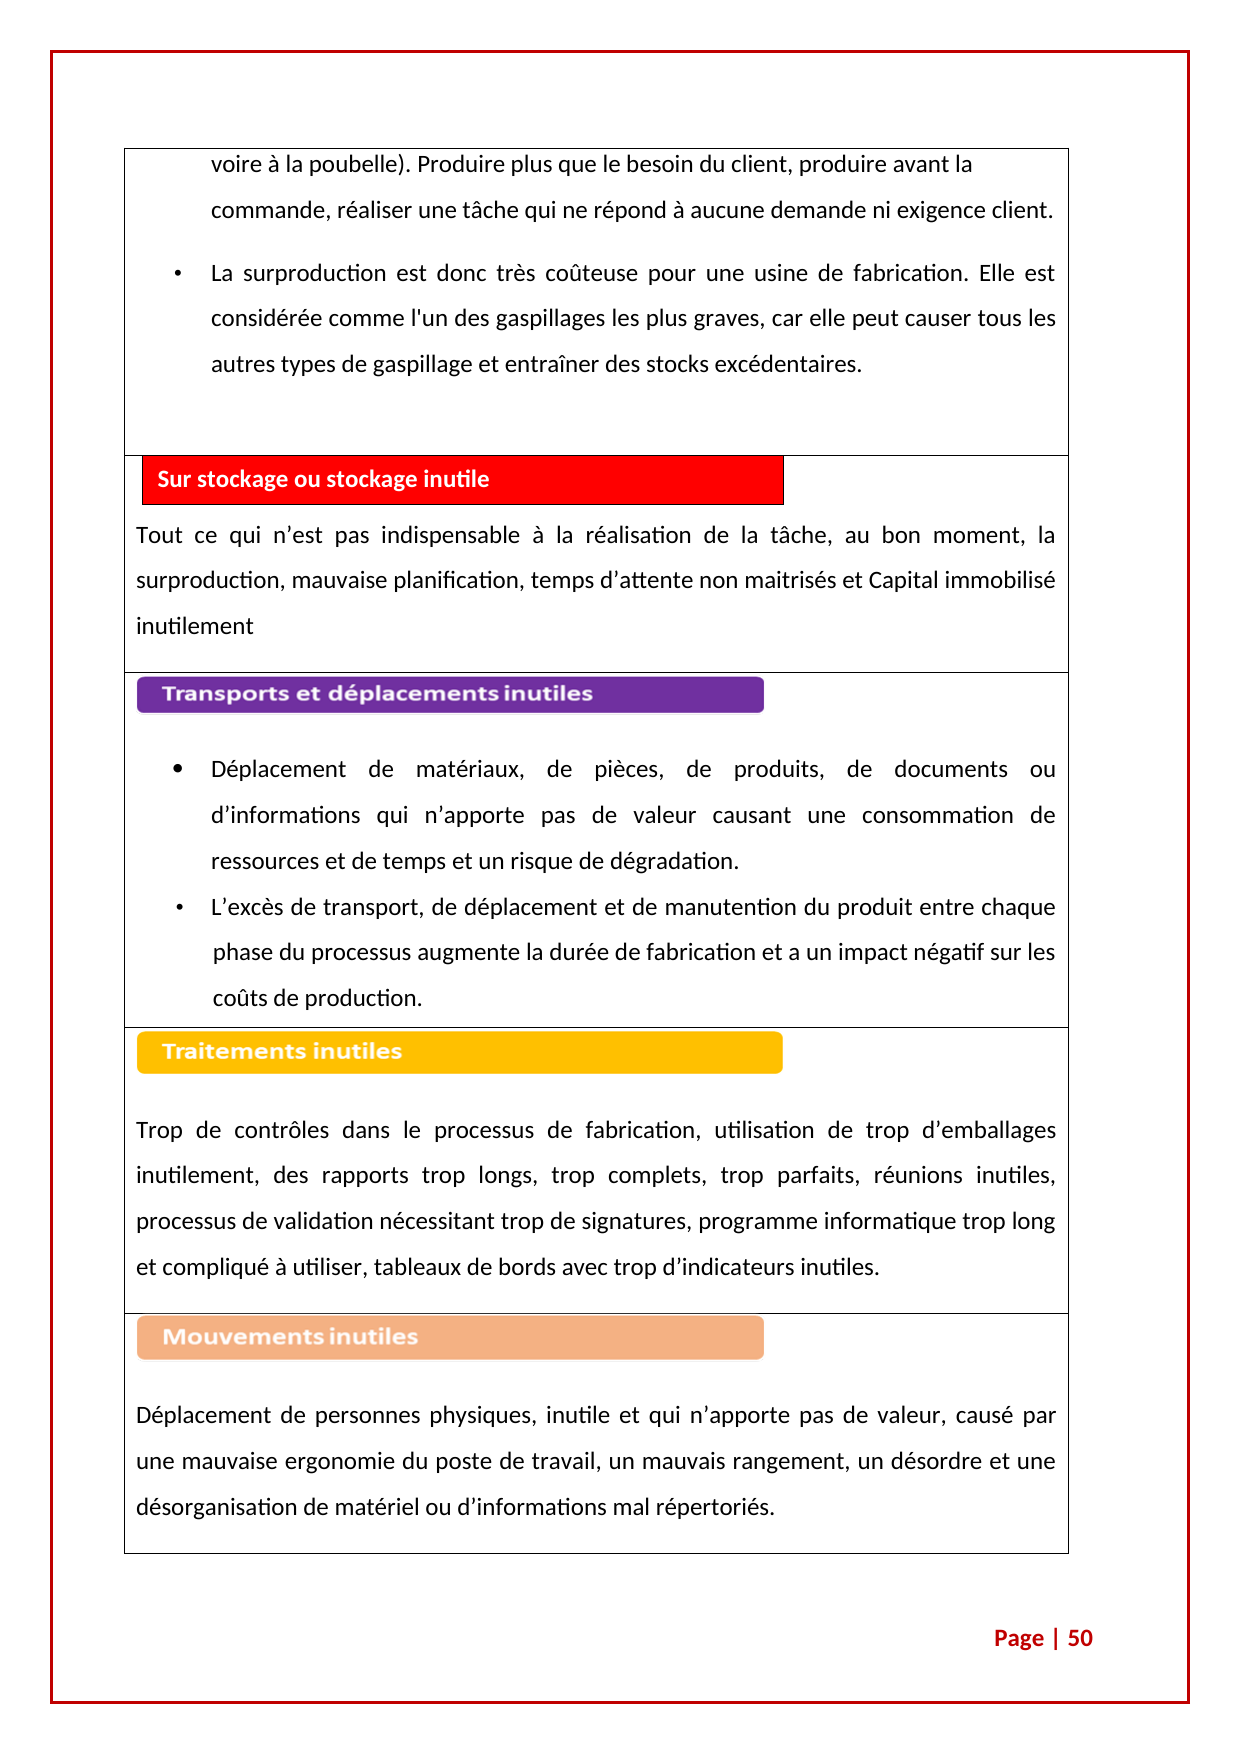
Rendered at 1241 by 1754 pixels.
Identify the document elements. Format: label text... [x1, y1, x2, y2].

table_cell Tout ce qui n’est pas indispensable à la réalisation de la tâche, au bon moment, la surproduction, mauvaise planification, temps d’attente non maitrisés et Capital immobilisé inutilement [125, 456, 1068, 672]
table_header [125, 149, 1068, 455]
table_cell Trop de contrôles dans le processus de fabrication, utilisation de trop d’emballages inutilement, des rapports trop longs, trop complets, trop parfaits, réunions inutiles, processus de validation nécessitant trop de signatures, programme informatique trop long et compliqué à utiliser, tableaux de bords avec trop d’indicateurs inutiles. [125, 1028, 1068, 1313]
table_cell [125, 1314, 1068, 1552]
picture [135, 1028, 785, 1082]
picture [135, 672, 766, 722]
table_cell Déplacement de matériaux, de pièces, de produits, de documents ou d’informations qui n’apporte pas de valeur causant une consommation de ressources et de temps et un risque de dégradation. L’excès de transport, de déplacement et de manutention du produit entre chaque phase du processus augmente la durée de fabrication et a un impact négatif sur les coûts de production. [125, 673, 1068, 1027]
picture [135, 1313, 766, 1368]
